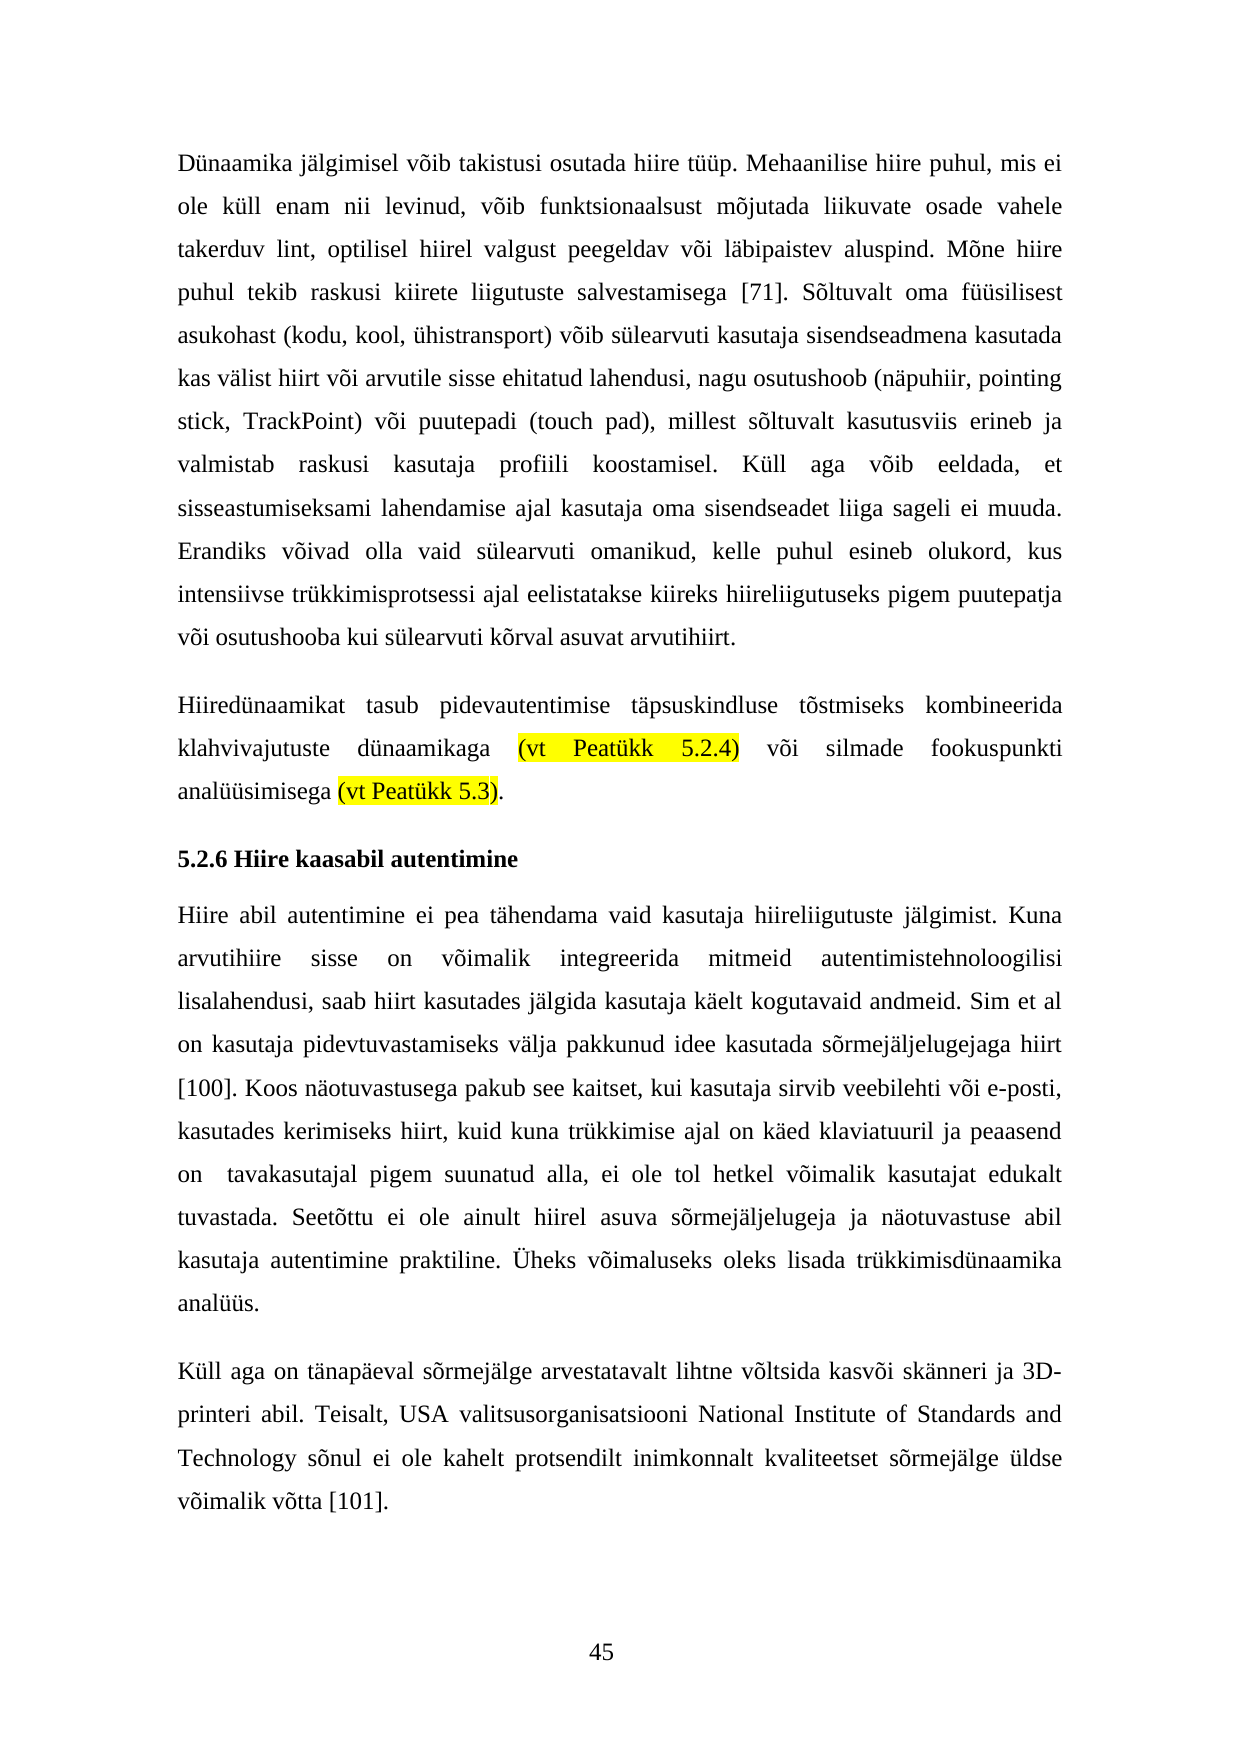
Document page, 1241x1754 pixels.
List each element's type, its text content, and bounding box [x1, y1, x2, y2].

text Hiire abil autentimine ei pea tähendama vaid kasutaja hiireliigutuste jälgimist. Kuna arvutihiire sisse on võimalik integreerida mitmeid autentimistehnoloogilisi lisalahendusi, saab hiirt kasutades jälgida kasutaja käelt kogutavaid andmeid. Sim et al on kasutaja pidevtuvastamiseks välja pakkunud idee kasutada sõrmejäljelugejaga hiirt [100]. Koos näotuvastusega pakub see kaitset, kui kasutaja sirvib veebilehti või e-posti, kasutades kerimiseks hiirt, kuid kuna trükkimise ajal on käed klaviatuuril ja peaasend on tavakasutajal pigem suunatud alla, ei ole tol hetkel võimalik kasutajat edukalt tuvastada. Seetõttu ei ole ainult hiirel asuva sõrmejäljelugeja ja näotuvastuse abil kasutaja autentimine praktiline. Üheks võimaluseks oleks lisada trükkimisdünaamika analüüs. [177, 900, 1063, 1317]
text Dünaamika jälgimisel võib takistusi osutada hiire tüüp. Mehaanilise hiire puhul, mis ei ole küll enam nii levinud, võib funktsionaalsust mõjutada liikuvate osade vahele takerduv lint, optilisel hiirel valgust peegeldav või läbipaistev aluspind. Mõne hiire puhul tekib raskusi kiirete liigutuste salvestamisega [71]. Sõltuvalt oma füüsilisest asukohast (kodu, kool, ühistransport) võib sülearvuti kasutaja sisendseadmena kasutada kas välist hiirt või arvutile sisse ehitatud lahendusi, nagu osutushoob (näpuhiir, pointing stick, TrackPoint) või puutepadi (touch pad), millest sõltuvalt kasutusviis erineb ja valmistab raskusi kasutaja profiili koostamisel. Küll aga võib eeldada, et sisseastumiseksami lahendamise ajal kasutaja oma sisendseadet liiga sageli ei muuda. Erandiks võivad olla vaid sülearvuti omanikud, kelle puhul esineb olukord, kus intensiivse trükkimisprotsessi ajal eelistatakse kiireks hiireliigutuseks pigem puutepatja või osutushooba kui sülearvuti kõrval asuvat arvutihiirt. [177, 148, 1063, 651]
text Küll aga on tänapäeval sõrmejälge arvestatavalt lihtne võltsida kasvõi skänneri ja 3D-printeri abil. Teisalt, USA valitsusorganisatsiooni National Institute of Standards and Technology sõnul ei ole kahelt protsendilt inimkonnalt kvaliteetset sõrmejälge üldse võimalik võtta [101]. [177, 1356, 1063, 1514]
text Hiiredünaamikat tasub pidevautentimise täpsuskindluse tõstmiseks kombineerida klahvivajutuste dünaamikaga (vt Peatükk 5.2.4) või silmade fookuspunkti analüüsimisega (vt Peatükk 5.3). [177, 690, 1063, 805]
subtitle Hiire kaasabil autentimine [177, 844, 1063, 873]
